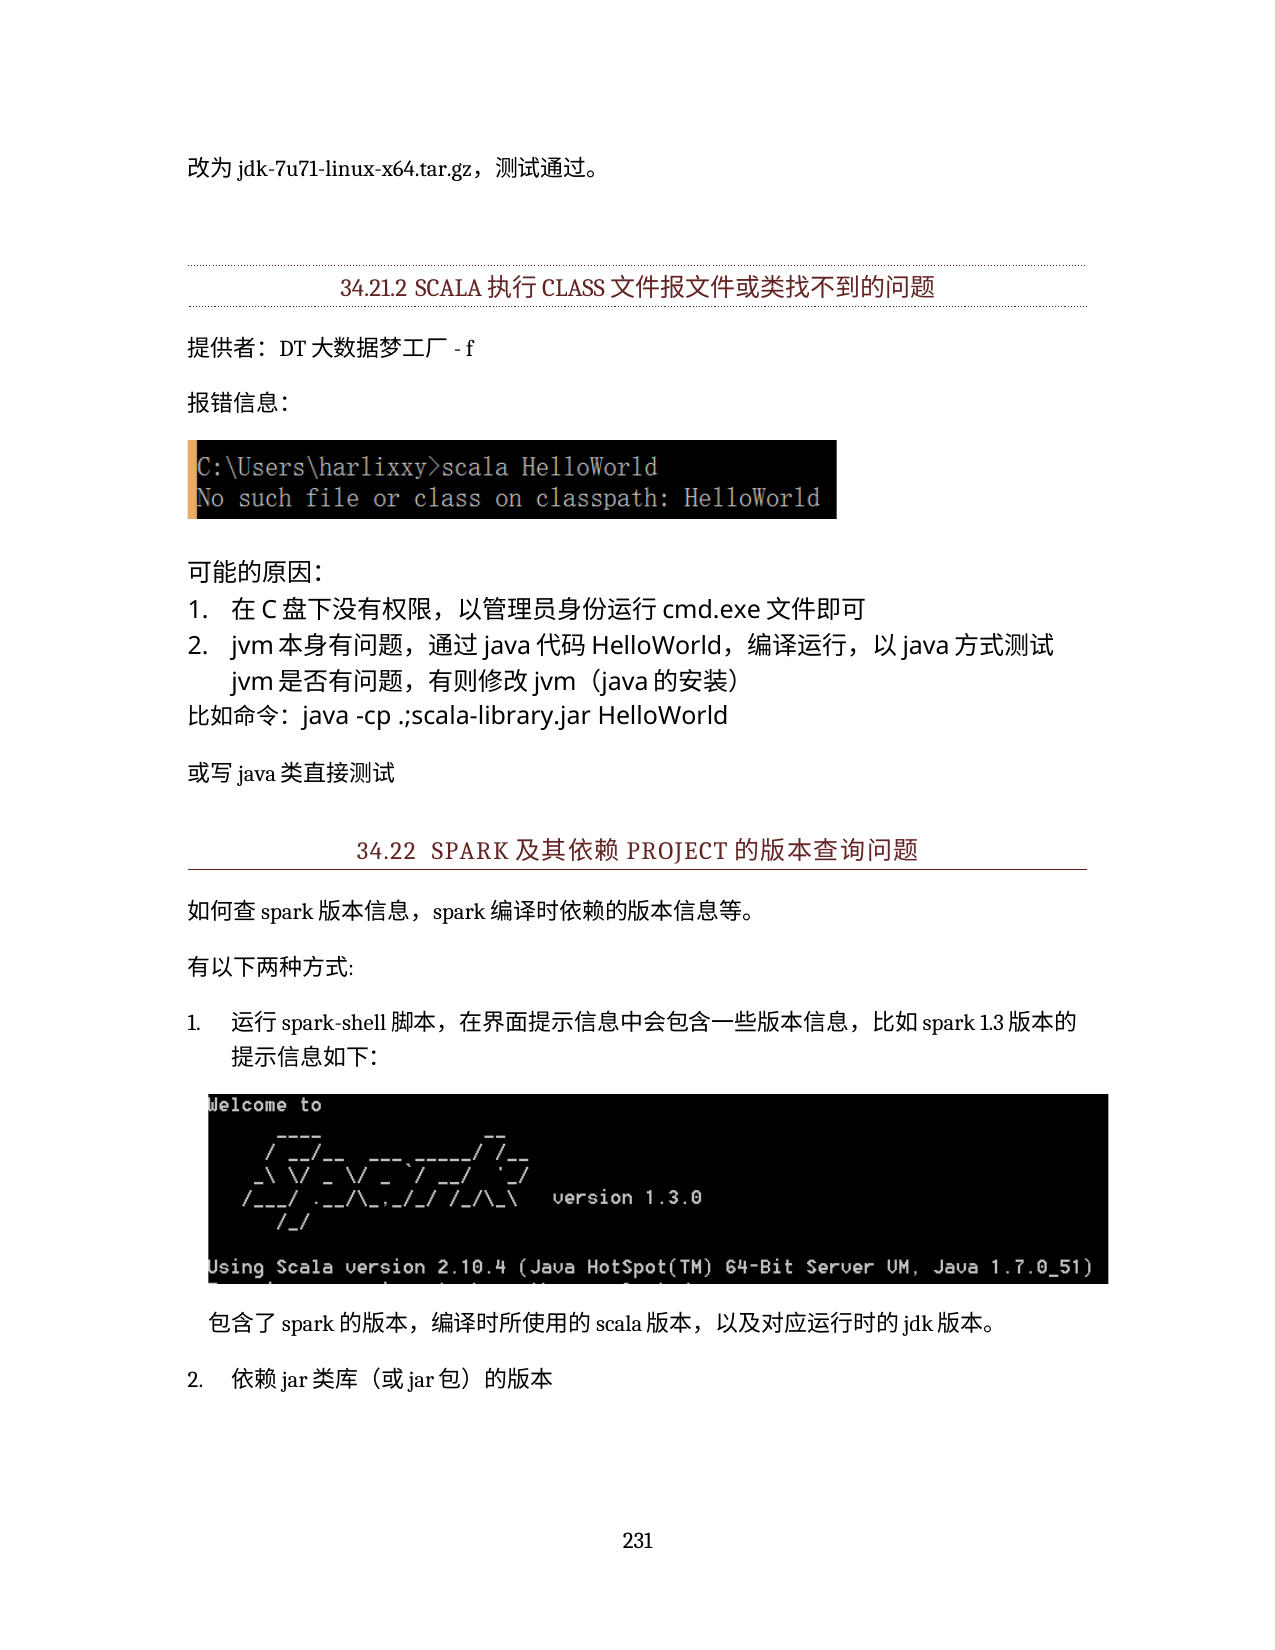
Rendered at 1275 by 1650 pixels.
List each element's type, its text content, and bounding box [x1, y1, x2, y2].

text 有以下两种方式: [187, 948, 1087, 982]
list 运行spark-shell脚本，在界面提示信息中会包含一些版本信息，比如spark 1.3版本的提示信息如下： [187, 1004, 1087, 1072]
text 比如命令：java -cp .;scala-library.jar HelloWorld [187, 698, 1087, 732]
text 报错信息： [187, 385, 1087, 418]
picture [187, 440, 837, 519]
subtitle Spark及其依赖Project的版本查询问题 [187, 831, 1087, 870]
text 或写java类直接测试 [187, 754, 1087, 788]
list 在C盘下没有权限，以管理员身份运行cmd.exe文件即可 [187, 589, 1087, 625]
picture [208, 1094, 1109, 1284]
text 提供者：DT大数据梦工厂 - f [187, 329, 1087, 363]
list 依赖jar类库（或jar包）的版本 [187, 1361, 1087, 1394]
text 可能的原因： [187, 553, 1087, 589]
text 包含了spark的版本，编译时所使用的scala版本，以及对应运行时的jdk版本。 [208, 1305, 1087, 1338]
text 如何查spark版本信息，spark编译时依赖的版本信息等。 [187, 893, 1087, 926]
subtitle Scala执行class文件报文件或类找不到的问题 [187, 264, 1087, 307]
text 改为jdk-7u71-linux-x64.tar.gz，测试通过。 [187, 150, 1087, 183]
list jvm本身有问题，通过java代码HelloWorld，编译运行，以java方式测试jvm是否有问题，有则修改jvm（java的安装） [187, 625, 1087, 698]
